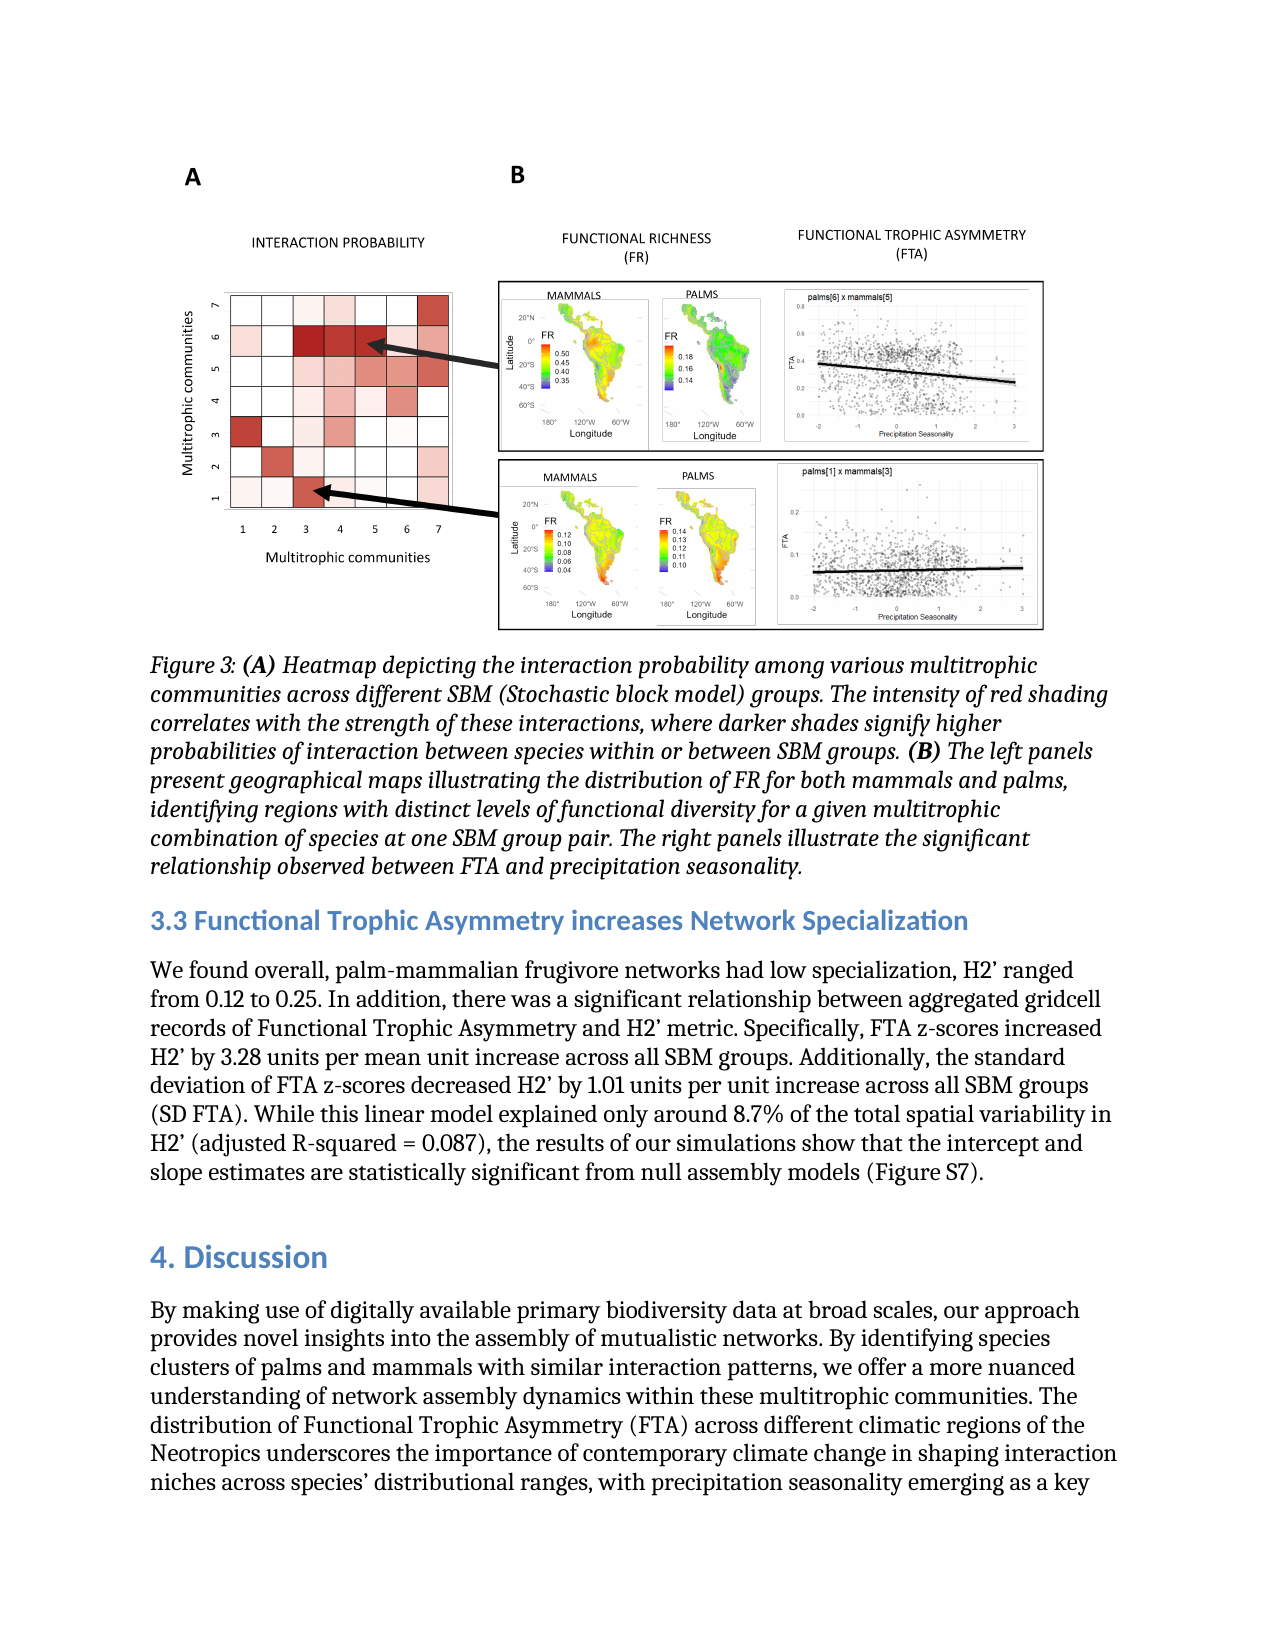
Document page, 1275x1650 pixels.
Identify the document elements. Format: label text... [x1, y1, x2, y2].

picture [168, 150, 1044, 631]
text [150, 1296, 1125, 1497]
subtitle 4. Discussion [150, 1236, 1125, 1277]
text Figure 3: (A) Heatmap depicting the interaction probability among various multitrophic communities across different SBM (Stochastic block model) groups. The intensity of red shading correlates with the strength of these interactions, where darker shades signify higher probabilities of interaction between species within or between SBM groups. (B) The left panels present geographical maps illustrating the distribution of FR for both mammals and palms, identifying regions with distinct levels of functional diversity for a given multitrophic combination of species at one SBM group pair. The right panels illustrate the significant relationship observed between FTA and precipitation seasonality. [150, 651, 1125, 881]
text We found overall, palm-mammalian frugivore networks had low specialization, H2’ ranged from 0.12 to 0.25. In addition, there was a significant relationship between aggregated gridcell records of Functional Trophic Asymmetry and H2’ metric. Specifically, FTA z-scores increased H2’ by 3.28 units per mean unit increase across all SBM groups. Additionally, the standard deviation of FTA z-scores decreased H2’ by 1.01 units per unit increase across all SBM groups (SD FTA). While this linear model explained only around 8.7% of the total spatial variability in H2’ (adjusted R-squared = 0.087), the results of our simulations show that the intercept and slope estimates are statistically significant from null assembly models (Figure S7). [150, 956, 1125, 1186]
subtitle 3.3 Functional Trophic Asymmetry increases Network Specialization [150, 902, 1125, 937]
